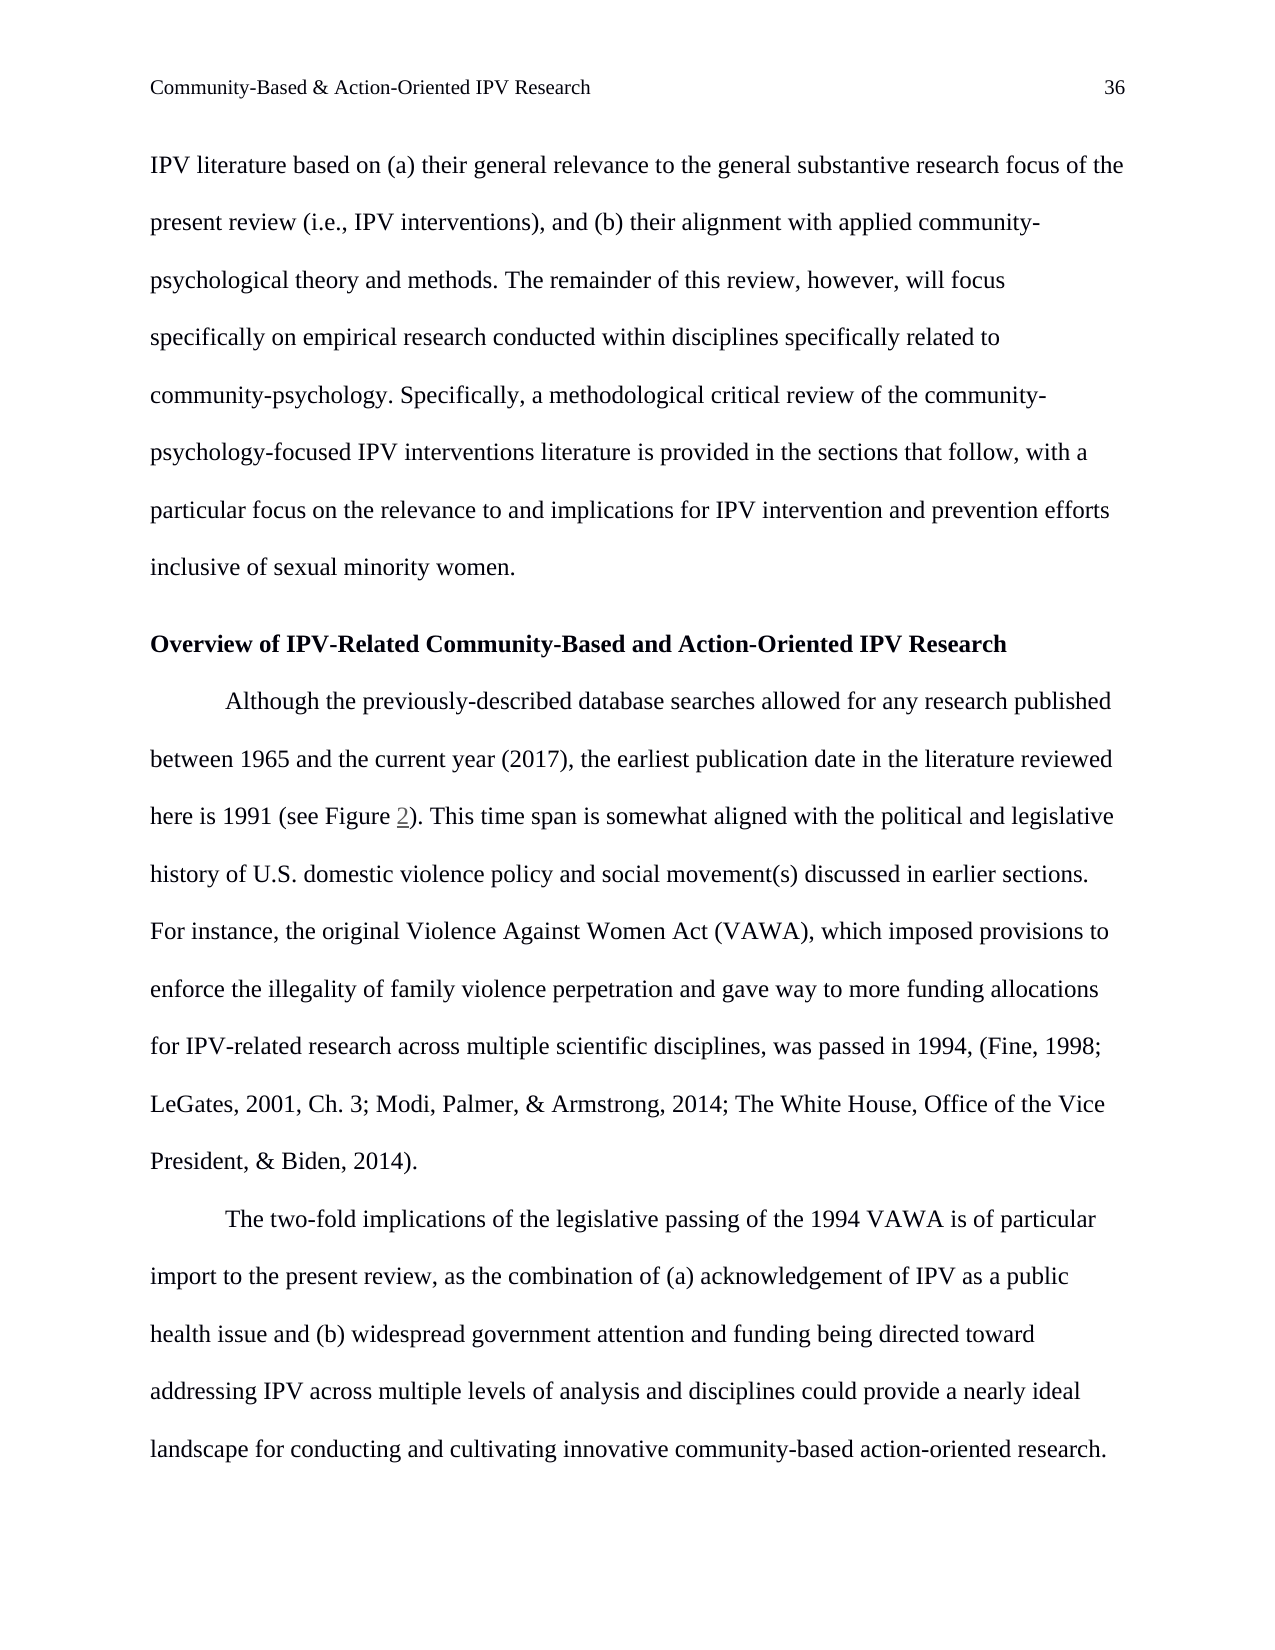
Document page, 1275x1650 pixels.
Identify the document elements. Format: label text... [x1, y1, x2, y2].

text The two-fold implications of the legislative passing of the 1994 VAWA is of particular import to the present review, as the combination of (a) acknowledgement of IPV as a public health issue and (b) widespread government attention and funding being directed toward addressing IPV across multiple levels of analysis and disciplines could provide a nearly ideal landscape for conducting and cultivating innovative community-based action-oriented research. [150, 1204, 1125, 1462]
subtitle Overview of IPV-Related Community-Based and Action-Oriented IPV Research [150, 629, 1125, 657]
text Although the previously-described database searches allowed for any research published between 1965 and the current year (2017), the earliest publication date in the literature reviewed here is 1991 (see Figure 2). This time span is somewhat aligned with the political and legislative history of U.S. domestic violence policy and social movement(s) discussed in earlier sections. For instance, the original Violence Against Women Act (VAWA), which imposed provisions to enforce the illegality of family violence perpetration and gave way to more funding allocations for IPV-related research across multiple scientific disciplines, was passed in 1994, (Fine, 1998; LeGates, 2001, Ch. 3; Modi, Palmer, & Armstrong, 2014; The White House, Office of the Vice President, & Biden, 2014). [150, 686, 1125, 1175]
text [150, 150, 1125, 581]
